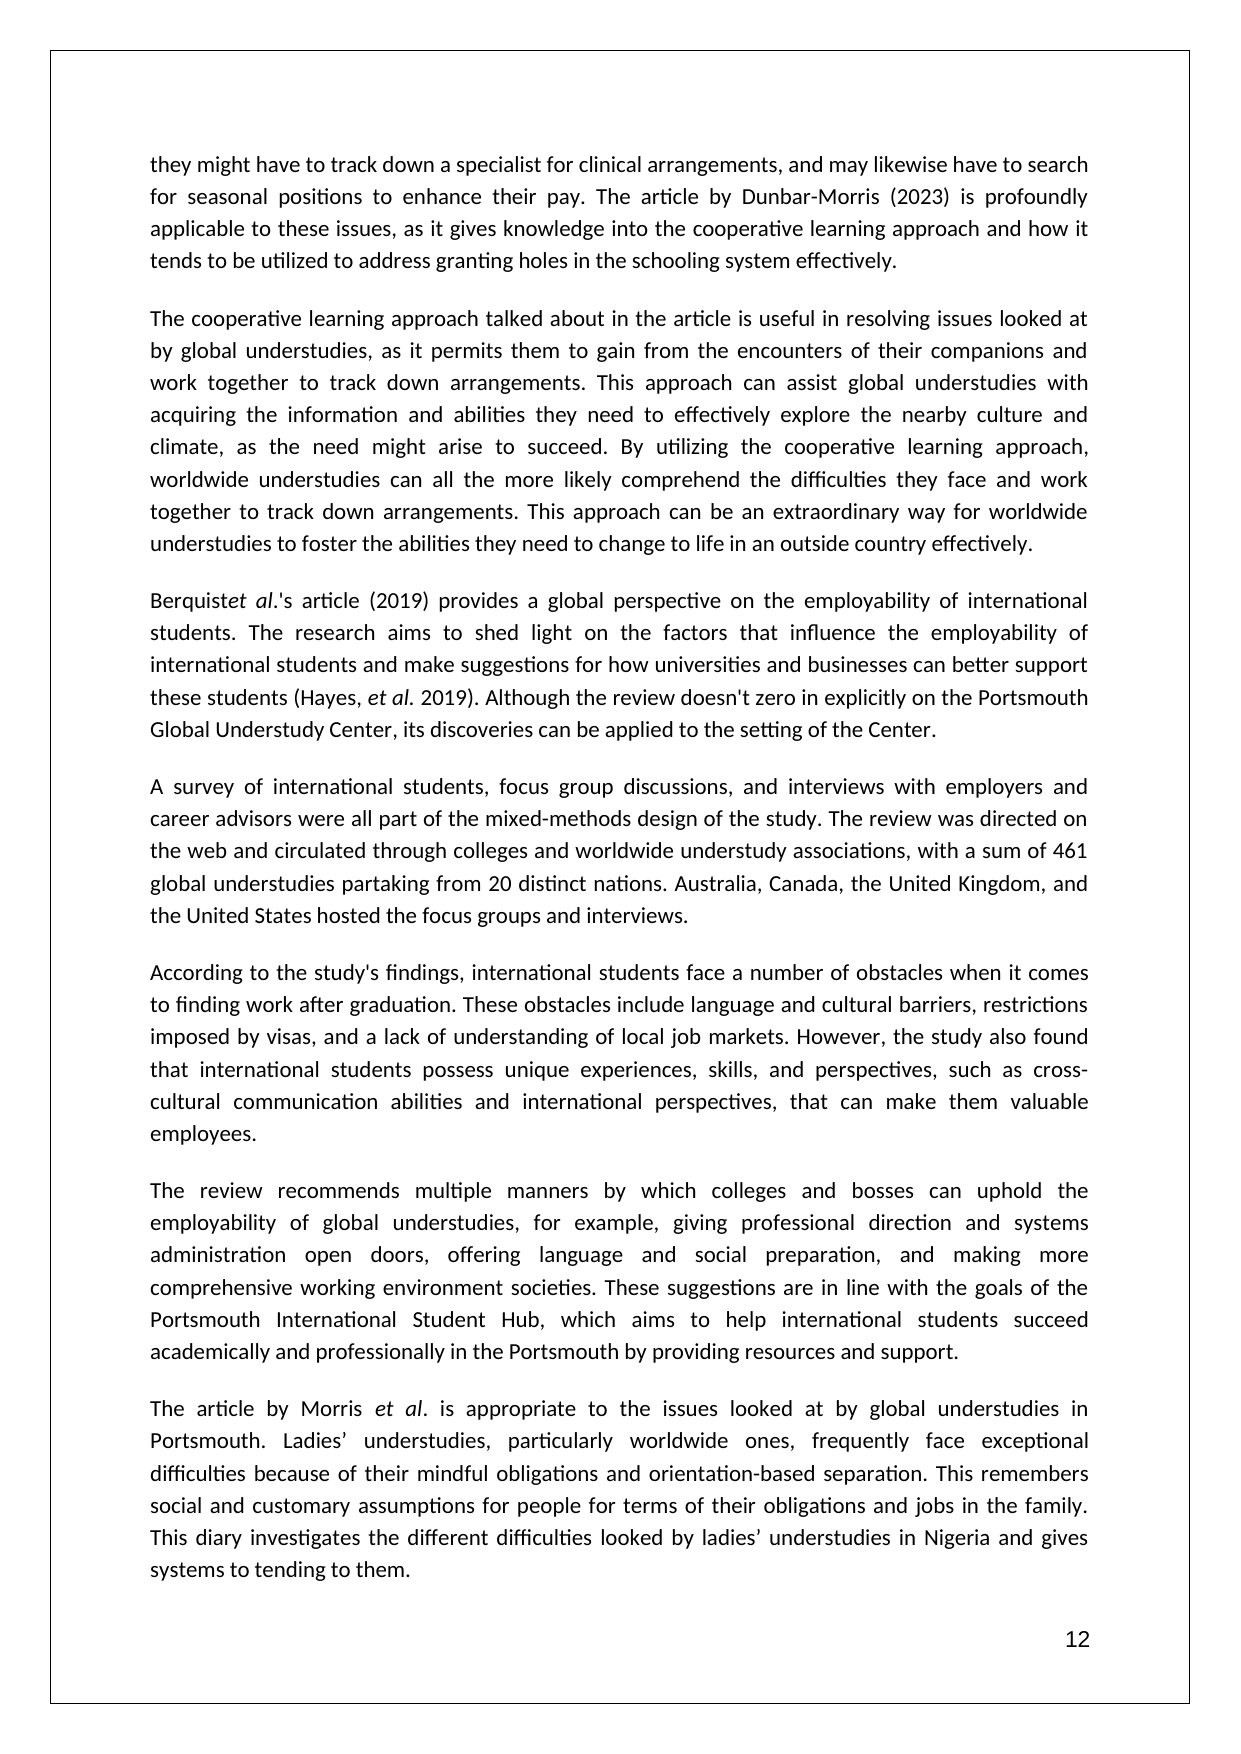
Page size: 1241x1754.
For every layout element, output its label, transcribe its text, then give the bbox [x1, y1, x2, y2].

text The cooperative learning approach talked about in the article is useful in resolving issues looked at by global understudies, as it permits them to gain from the encounters of their companions and work together to track down arrangements. This approach can assist global understudies with acquiring the information and abilities they need to effectively explore the nearby culture and climate, as the need might arise to succeed. By utilizing the cooperative learning approach, worldwide understudies can all the more likely comprehend the difficulties they face and work together to track down arrangements. This approach can be an extraordinary way for worldwide understudies to foster the abilities they need to change to life in an outside country effectively. [150, 304, 1090, 557]
text According to the study's findings, international students face a number of obstacles when it comes to finding work after graduation. These obstacles include language and cultural barriers, restrictions imposed by visas, and a lack of understanding of local job markets. However, the study also found that international students possess unique experiences, skills, and perspectives, such as cross-cultural communication abilities and international perspectives, that can make them valuable employees. [150, 958, 1090, 1147]
text The article by Morris et al. is appropriate to the issues looked at by global understudies in Portsmouth. Ladies’ understudies, particularly worldwide ones, frequently face exceptional difficulties because of their mindful obligations and orientation-based separation. This remembers social and customary assumptions for people for terms of their obligations and jobs in the family. This diary investigates the different difficulties looked by ladies’ understudies in Nigeria and gives systems to tending to them. [150, 1394, 1090, 1583]
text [150, 150, 1090, 274]
text Berquistet al.'s article (2019) provides a global perspective on the employability of international students. The research aims to shed light on the factors that influence the employability of international students and make suggestions for how universities and businesses can better support these students (Hayes, et al. 2019). Although the review doesn't zero in explicitly on the Portsmouth Global Understudy Center, its discoveries can be applied to the setting of the Center. [150, 586, 1090, 743]
text A survey of international students, focus group discussions, and interviews with employers and career advisors were all part of the mixed-methods design of the study. The review was directed on the web and circulated through colleges and worldwide understudy associations, with a sum of 461 global understudies partaking from 20 distinct nations. Australia, Canada, the United Kingdom, and the United States hosted the focus groups and interviews. [150, 772, 1090, 929]
text The review recommends multiple manners by which colleges and bosses can uphold the employability of global understudies, for example, giving professional direction and systems administration open doors, offering language and social preparation, and making more comprehensive working environment societies. These suggestions are in line with the goals of the Portsmouth International Student Hub, which aims to help international students succeed academically and professionally in the Portsmouth by providing resources and support. [150, 1176, 1090, 1365]
